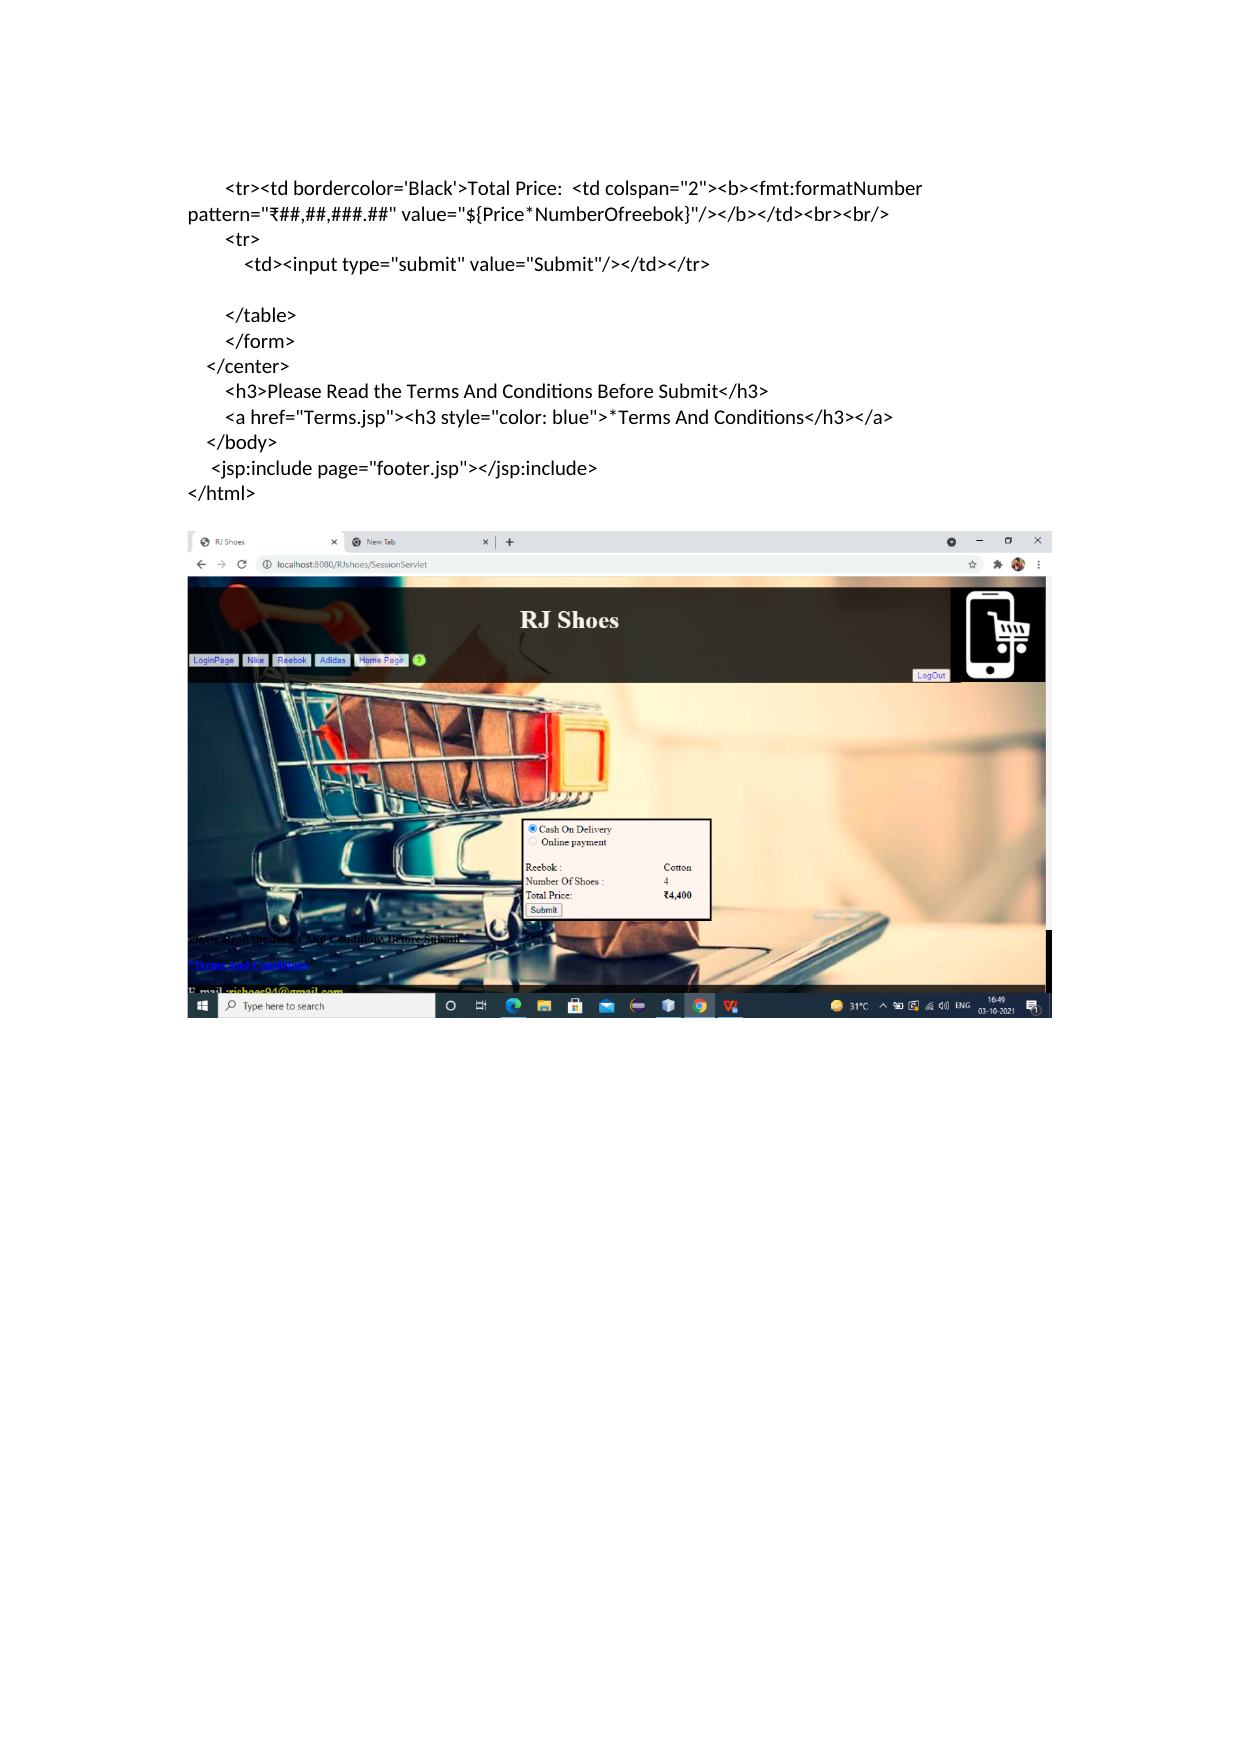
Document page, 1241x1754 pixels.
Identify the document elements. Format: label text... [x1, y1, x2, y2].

text </table> [187, 302, 1053, 328]
text </html> [187, 480, 1053, 506]
text <jsp:include page="footer.jsp"></jsp:include> [187, 455, 1053, 480]
text <h3>Please Read the Terms And Conditions Before Submit</h3> [187, 379, 1053, 404]
text <a href="Terms.jsp"><h3 style="color: blue">*Terms And Conditions</h3></a> [187, 404, 1053, 429]
text </center> [187, 353, 1053, 379]
text <tr> [187, 226, 1053, 252]
text <tr><td bordercolor='Black'>Total Price: <td colspan="2"><b><fmt:formatNumber pattern="₹##,##,###.##" value="${Price*NumberOfreebok}"/></b></td><br><br/> [187, 175, 1053, 226]
text </body> [187, 429, 1053, 455]
text </form> [187, 328, 1053, 353]
picture [187, 531, 1052, 1018]
text <td><input type="submit" value="Submit"/></td></tr> [187, 252, 1053, 277]
